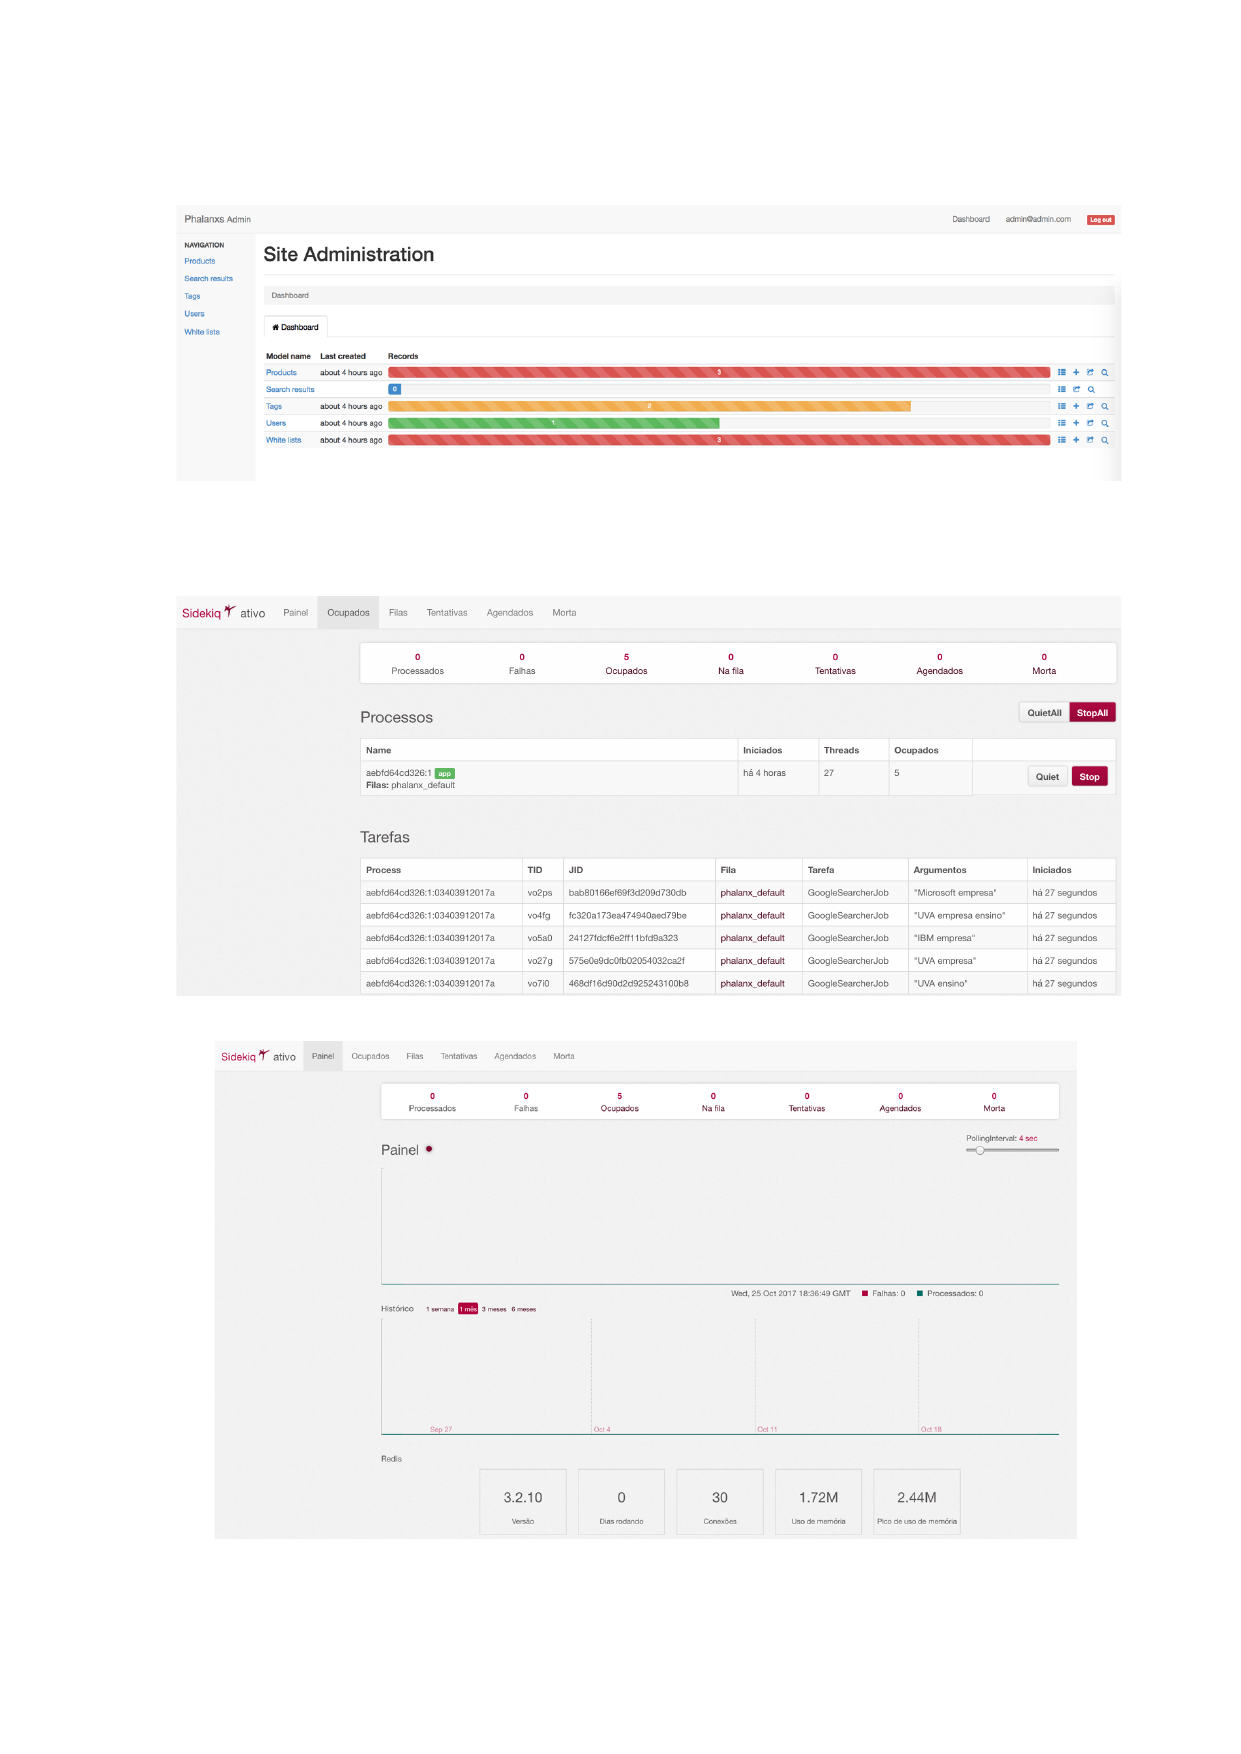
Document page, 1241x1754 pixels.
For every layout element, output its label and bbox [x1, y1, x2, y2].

picture [214, 1041, 1077, 1539]
picture [176, 596, 1122, 996]
picture [176, 205, 1122, 481]
